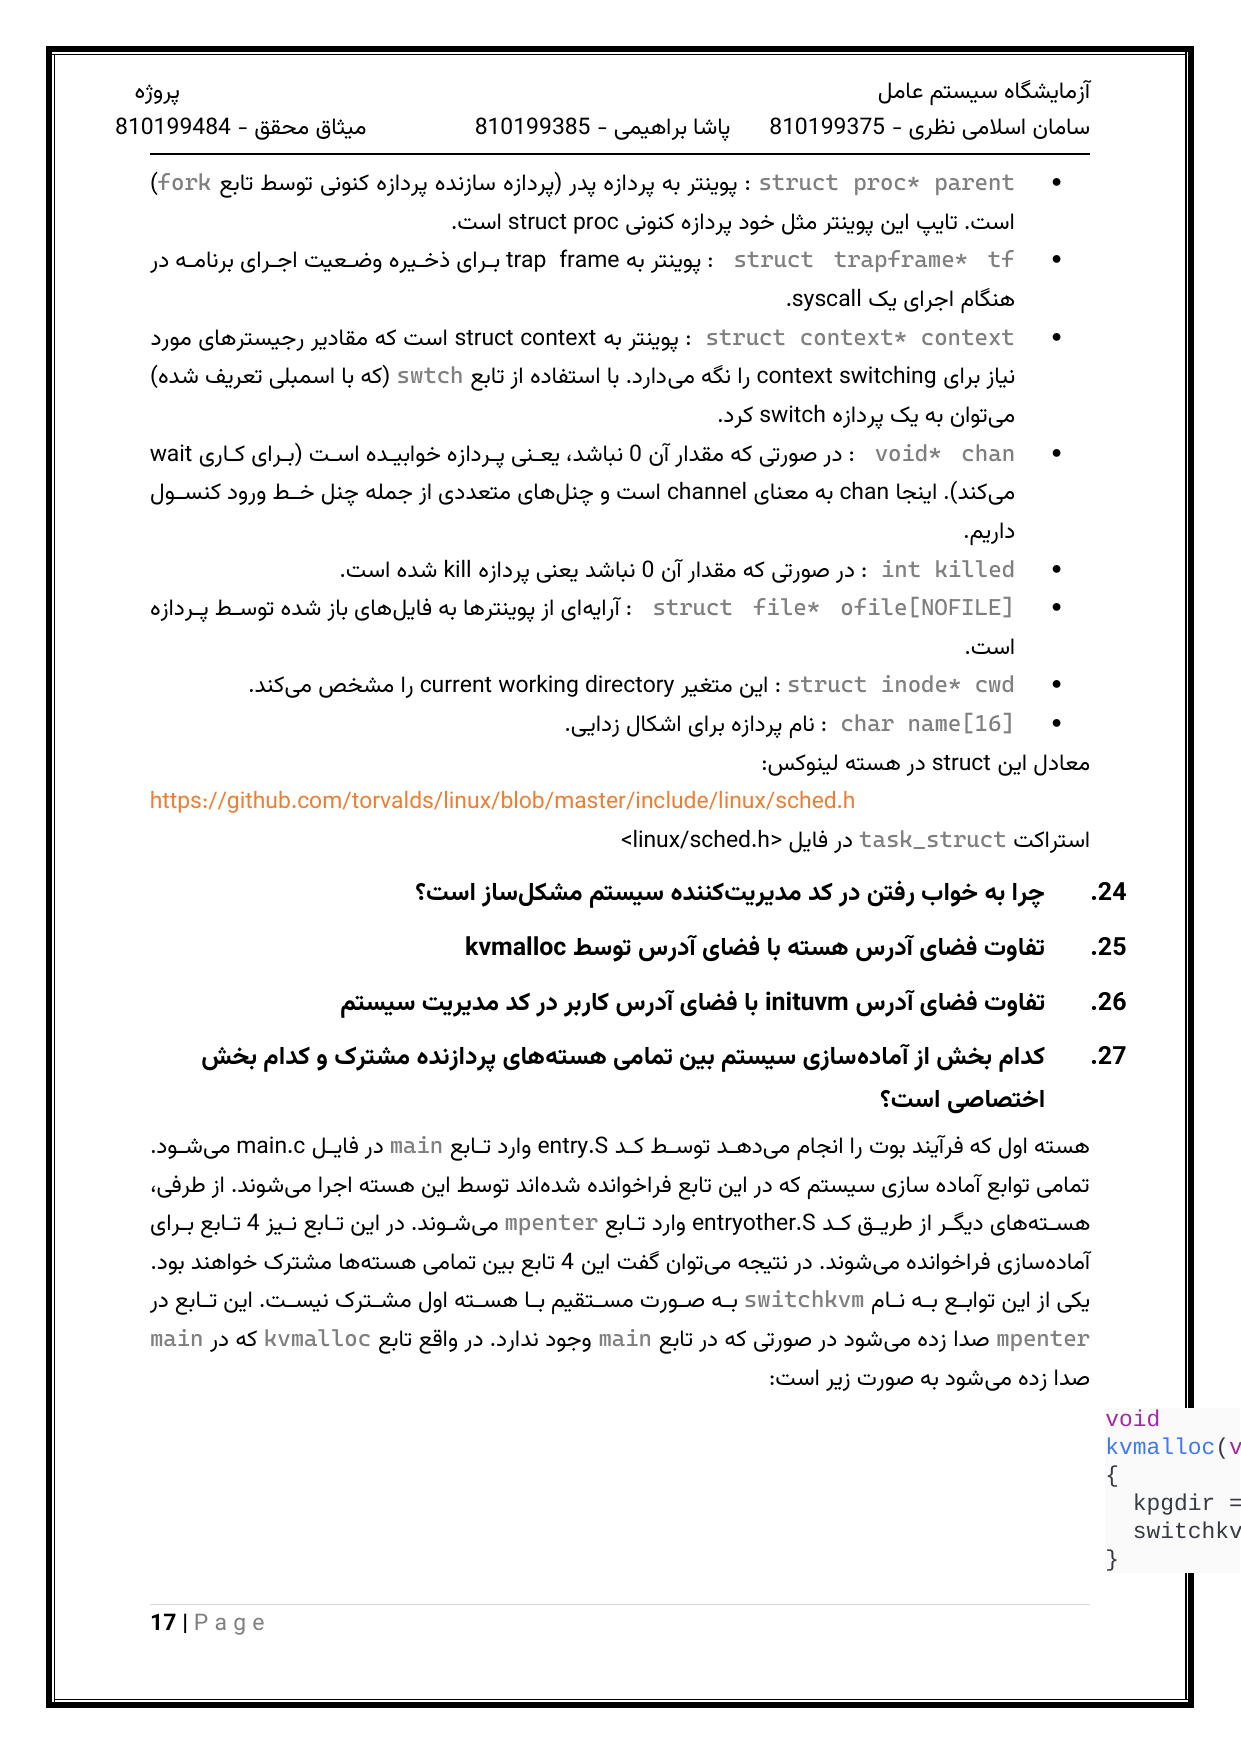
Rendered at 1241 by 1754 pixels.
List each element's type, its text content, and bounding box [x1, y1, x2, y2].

list struct trapframe* tf : پوینتر به trap frame برای ذخیره وضعیت اجرای برنامه در هنگام اجرای یک syscall. [150, 244, 1053, 319]
subtitle چرا به خواب رفتن در کد مدیریت‌کننده سیستم مشکل‌ساز است؟ [150, 875, 1090, 914]
list struct inode* cwd : این متغیر current working directory را مشخص می‌کند. [150, 669, 1053, 705]
text استراکت task_struct در فایل <linux/sched.h> [150, 824, 1090, 860]
list char name[16] : نام پردازه برای اشکال زدایی. [150, 708, 1053, 744]
list struct proc* parent : پوینتر به پردازه پدر (پردازه سازنده پردازه کنونی توسط تابع fork) است. تایپ این پوینتر مثل خود پردازه کنونی struct proc است. [150, 167, 1053, 241]
list void* chan : در صورتی که مقدار آن 0 نباشد، یعنی پردازه خوابیده است (برای کاری wait می‎‌کند). اینجا chan به معنای channel است و چنل‌های متعددی از جمله چنل خط ورود کنسول داریم. [150, 437, 1053, 551]
list struct file* ofile[NOFILE] : آرایه‌ای از پوینترها به فایل‌های باز شده توسط پردازه است. [150, 592, 1053, 667]
subtitle تفاوت فضای آدرس هسته با فضای آدرس توسط kvmalloc [150, 930, 1090, 969]
subtitle کدام بخش از آماده‌سازی سیستم بین تمامی هسته‌های پردازنده مشترک و کدام بخش اختصاصی است؟ [150, 1039, 1090, 1120]
subtitle تفاوت فضای آدرس inituvm با فضای آدرس کاربر در کد مدیریت سیستم [150, 984, 1090, 1023]
text معادل این struct در هسته لینوکس: [150, 747, 1090, 782]
text هسته اول که فرآیند بوت را انجام می‌دهد توسط کد entry.S وارد تابع main در فایل main.c می‌شود. تمامی توابع آماده سازی سیستم که در این تابع فراخوانده شده‌اند توسط این هسته اجرا می‌شوند. از طرفی، هسته‌های دیگر از طریق کد entryother.S وارد تابع mpenter می‌شوند. در این تابع نیز 4 تابع برای آماده‌سازی فراخوانده می‌شوند. در نتیجه می‌توان گفت این 4 تابع بین تمامی هسته‌ها مشترک خواهند بود. یکی از این توابع به نام switchkvm به صورت مستقیم با هسته اول مشترک نیست. این تابع در mpenter صدا زده می‌شود در صورتی که در تابع main وجود ندارد. در واقع تابع kvmalloc که در main صدا زده می‌شود به صورت زیر است: [150, 1130, 1090, 1397]
list struct context* context : پوینتر به struct context است که مقادیر رجیسترهای مورد نیاز برای context switching را نگه می‌دارد. با استفاده از تابع swtch (که با اسمبلی تعریف شده) می‌توان به یک پردازه switch کرد. [150, 322, 1053, 435]
list int killed : در صورتی که مقدار آن 0 نباشد یعنی پردازه kill شده است. [150, 553, 1053, 589]
text https://github.com/torvalds/linux/blob/master/include/linux/sched.h [150, 785, 1090, 821]
